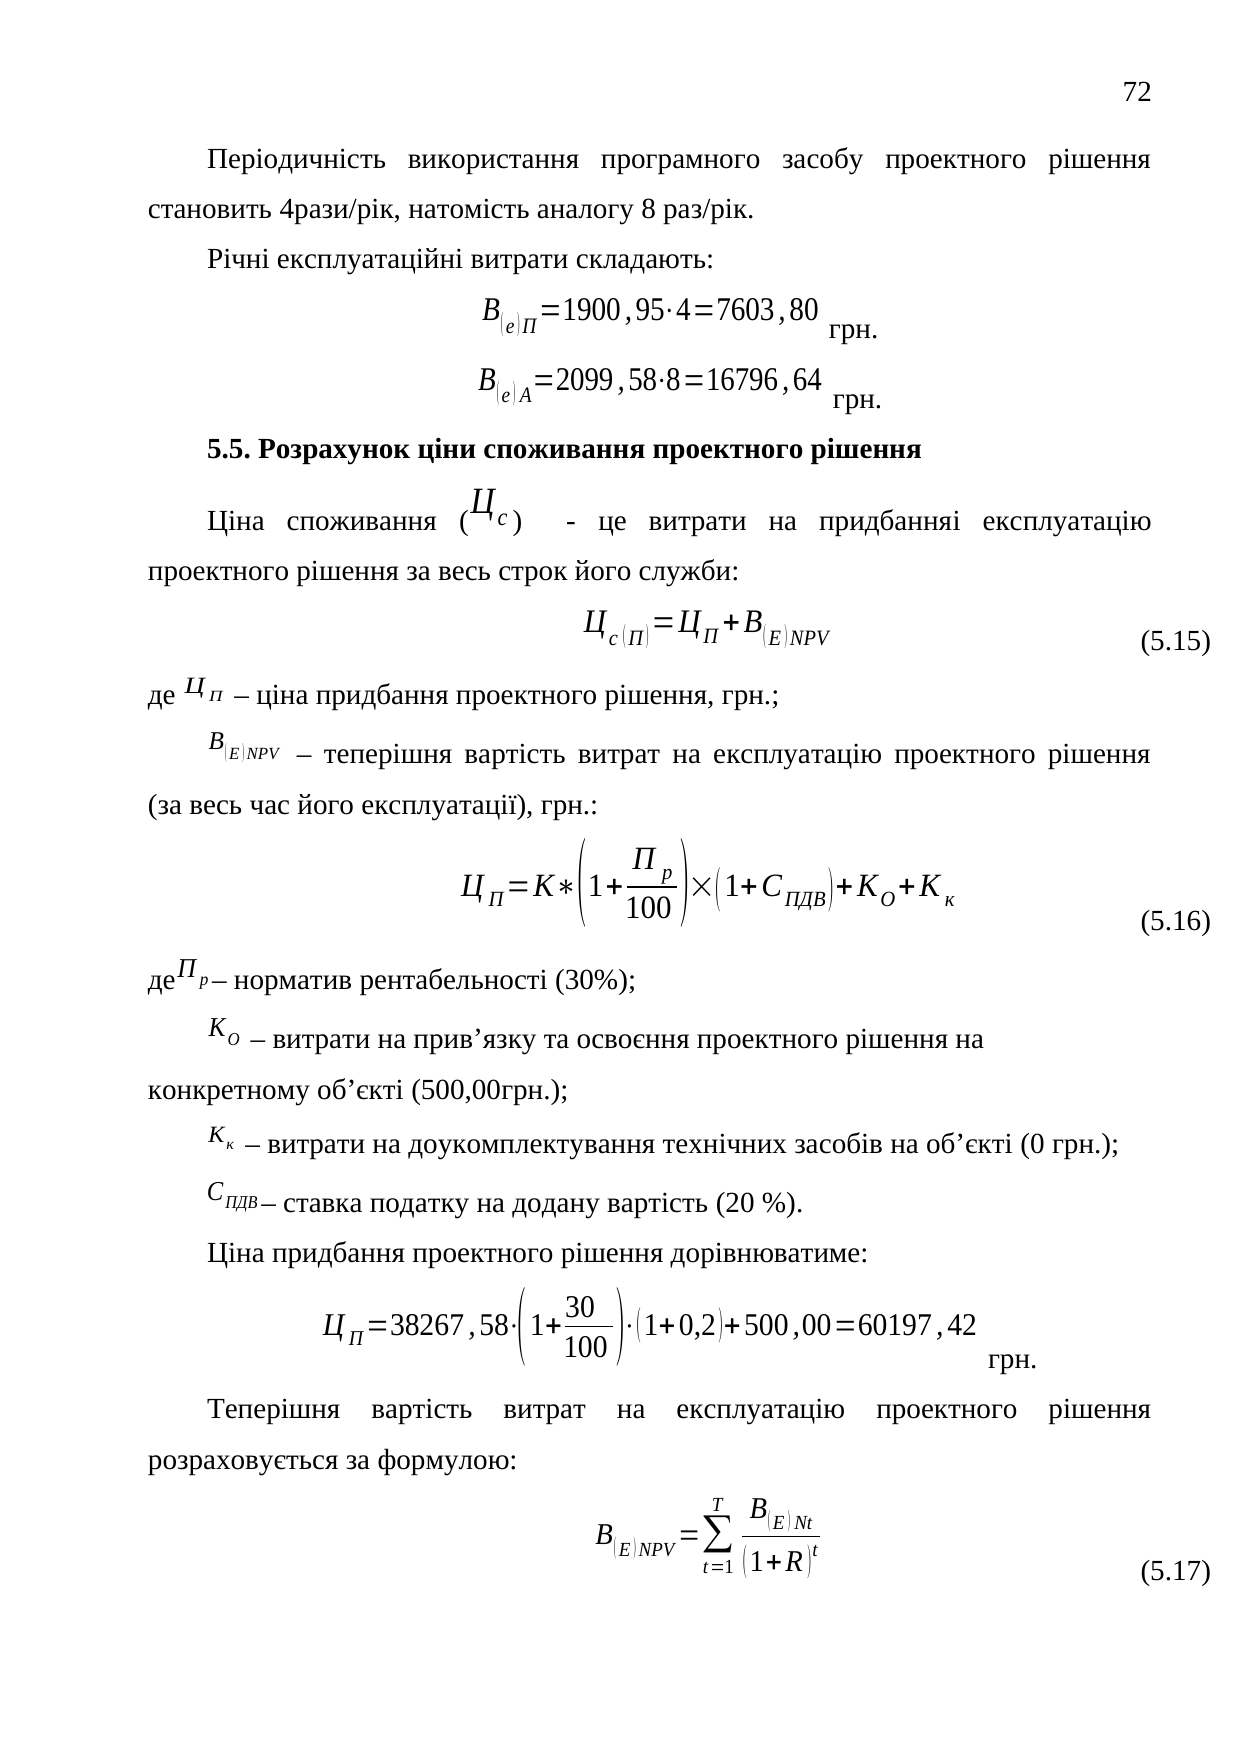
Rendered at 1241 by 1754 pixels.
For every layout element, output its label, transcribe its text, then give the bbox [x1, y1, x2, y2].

text Теперішня вартість витрат на експлуатацію проектного рішення розраховується за формулою: [148, 1391, 1152, 1475]
text грн. [148, 361, 1152, 414]
text Річні експлуатаційні витрати складають: [148, 242, 1152, 275]
text (5.16) [148, 837, 1152, 936]
text Ціна придбання проектного рішення дорівнюватиме: [148, 1235, 1152, 1269]
text (5.15) [148, 604, 1152, 657]
subtitle 5.5. Розрахунок ціни споживання проектного рішення [148, 431, 1152, 464]
text грн. [148, 1286, 1152, 1375]
text – витрати на доукомплектування технічних засобів на об’єкті (0 грн.); [148, 1122, 1152, 1159]
text (5.17) [148, 1492, 1152, 1586]
text Ціна споживання () - це витрати на придбанняі експлуатацію проектного рішення за весь строк його служби: [148, 481, 1152, 587]
text Періодичність використання програмного засобу проектного рішення становить 4рази/рік, натомість аналогу 8 раз/рік. [148, 141, 1152, 225]
text де – ціна придбання проектного рішення, грн.; [148, 673, 1152, 711]
text грн. [148, 292, 1152, 345]
text де– норматив рентабельності (30%); [148, 953, 1152, 996]
text – витрати на прив’язку та освоєння проектного рішення на конкретному об’єкті (500,00грн.); [148, 1012, 1152, 1105]
text – ставка податку на додану вартість (20 %). [148, 1176, 1152, 1219]
text – теперішня вартість витрат на експлуатацію проектного рішення (за весь час його експлуатації), грн.: [148, 727, 1152, 820]
